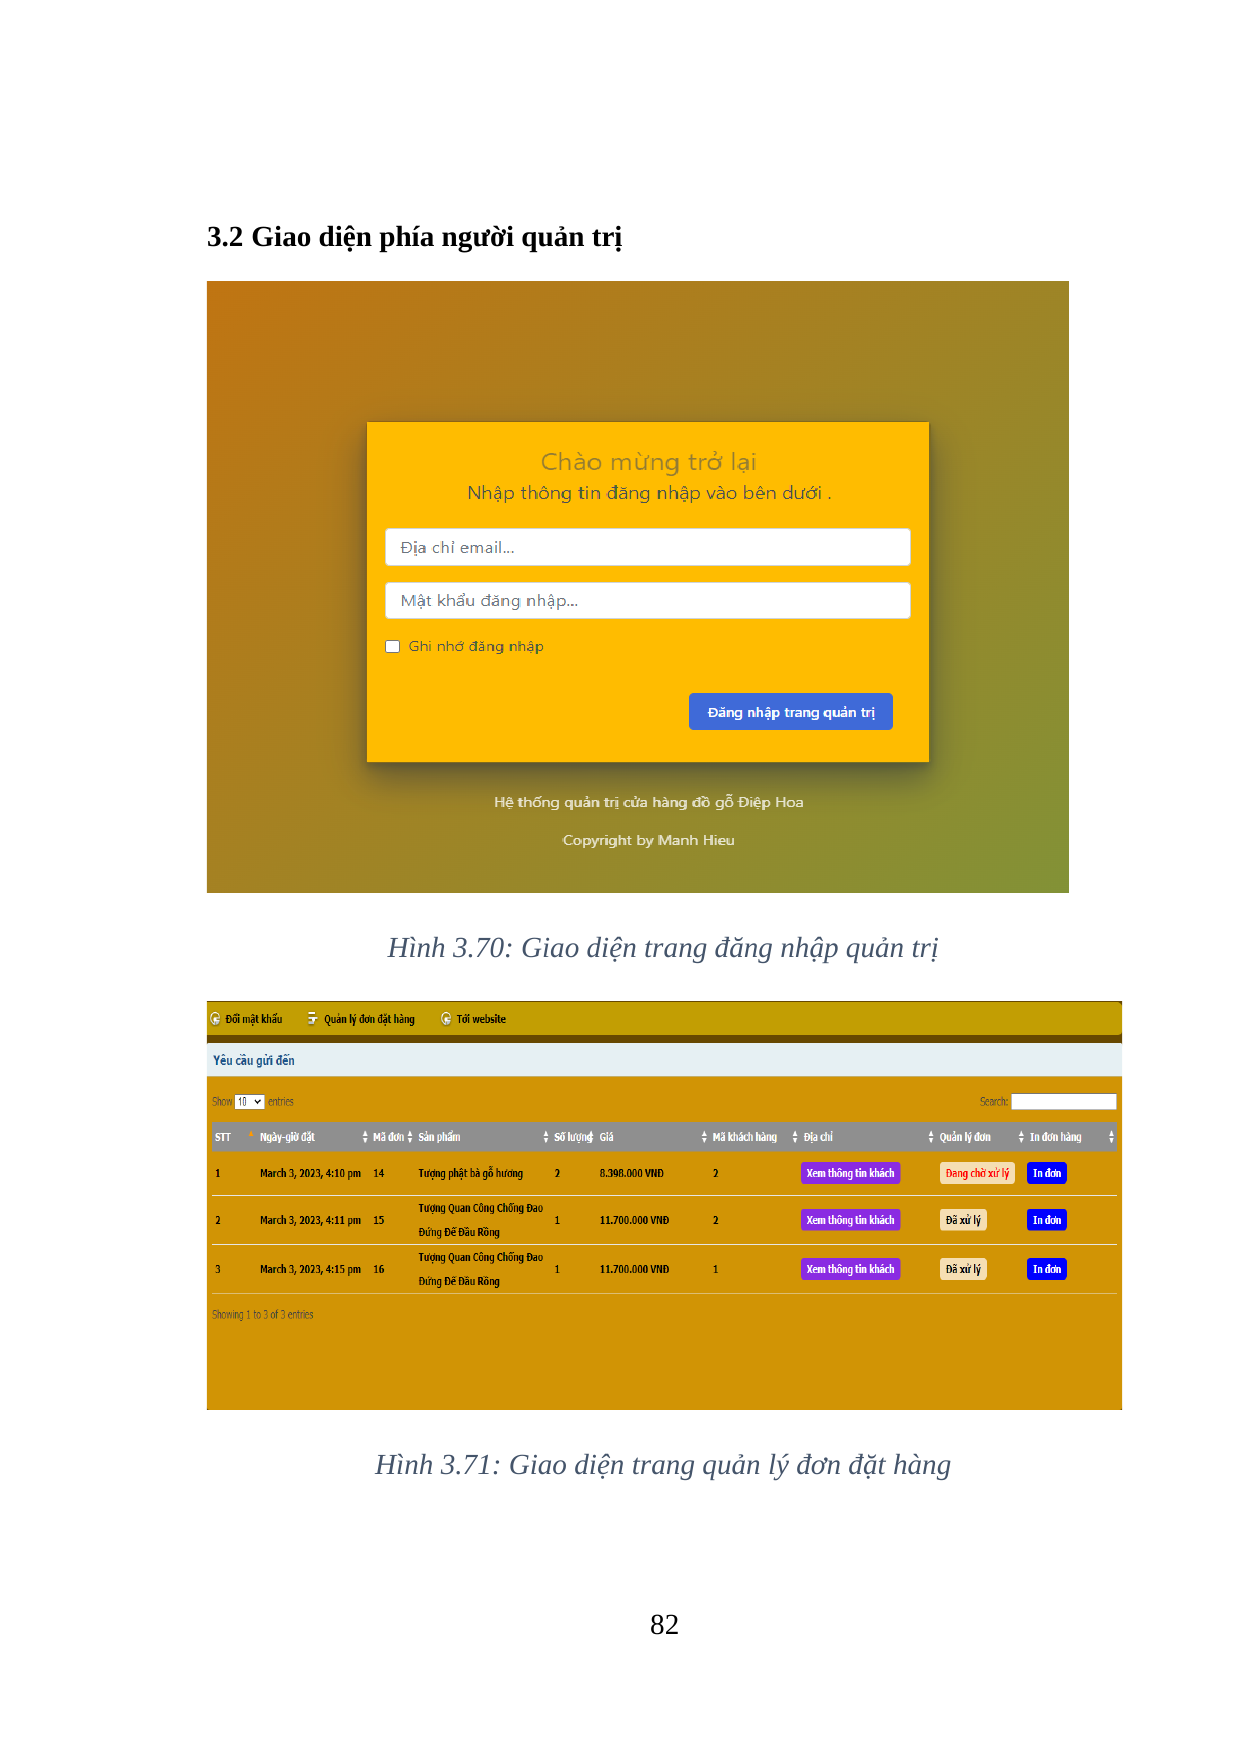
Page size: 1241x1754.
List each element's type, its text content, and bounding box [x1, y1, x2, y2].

subtitle Giao diện phía người quản trị [207, 219, 1122, 252]
picture [206, 281, 1069, 893]
picture [206, 1001, 1123, 1410]
